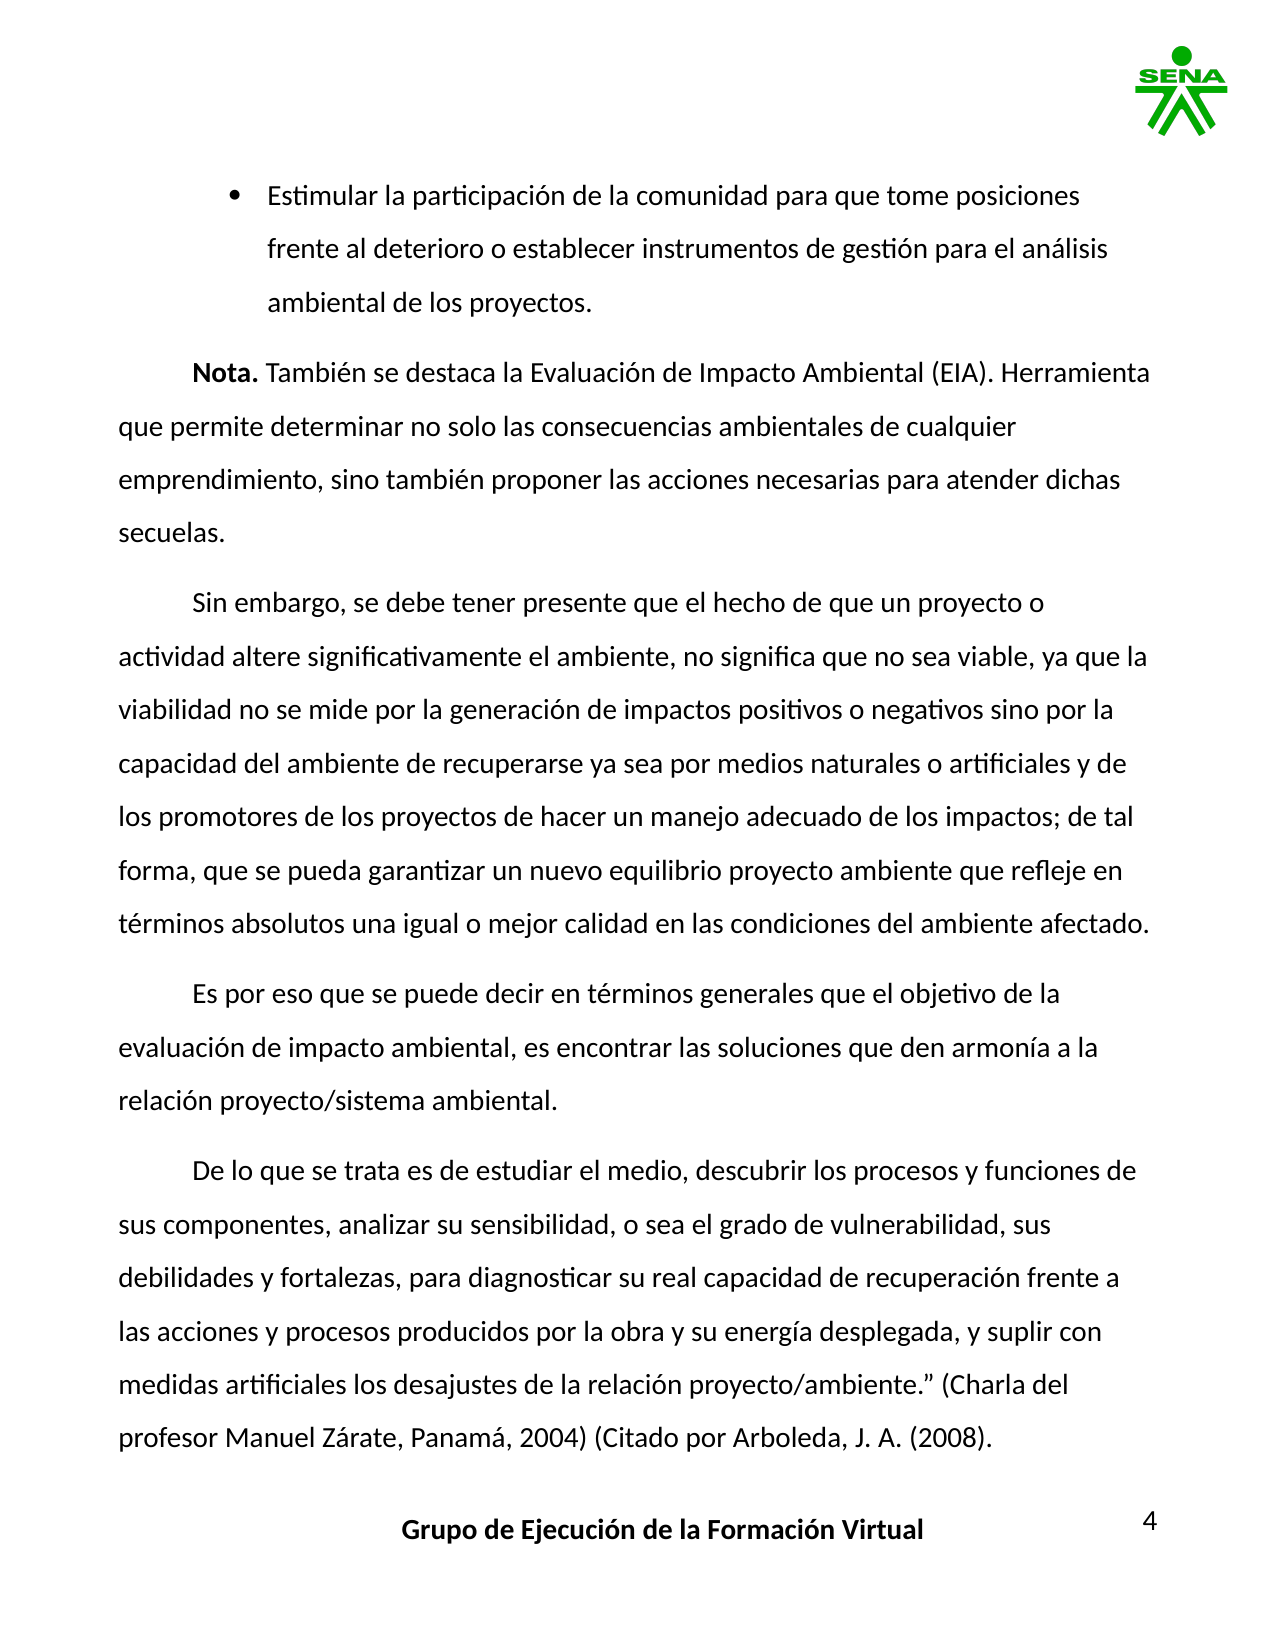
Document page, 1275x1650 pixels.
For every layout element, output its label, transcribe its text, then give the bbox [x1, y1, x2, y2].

text De lo que se trata es de estudiar el medio, descubrir los procesos y funciones de sus componentes, analizar su sensibilidad, o sea el grado de vulnerabilidad, sus debilidades y fortalezas, para diagnosticar su real capacidad de recuperación frente a las acciones y procesos producidos por la obra y su energía desplegada, y suplir con medidas artificiales los desajustes de la relación proyecto/ambiente.” (Charla del profesor Manuel Zárate, Panamá, 2004) (Citado por Arboleda, J. A. (2008). [118, 1152, 1157, 1455]
text Es por eso que se puede decir en términos generales que el objetivo de la evaluación de impacto ambiental, es encontrar las soluciones que den armonía a la relación proyecto/sistema ambiental. [118, 975, 1157, 1118]
picture [1135, 46, 1228, 136]
list Estimular la participación de la comunidad para que tome posiciones frente al deterioro o establecer instrumentos de gestión para el análisis ambiental de los proyectos. [229, 177, 1157, 320]
text Nota. También se destaca la Evaluación de Impacto Ambiental (EIA). Herramienta que permite determinar no solo las consecuencias ambientales de cualquier emprendimiento, sino también proponer las acciones necesarias para atender dichas secuelas. [118, 354, 1157, 550]
text Sin embargo, se debe tener presente que el hecho de que un proyecto o actividad altere significativamente el ambiente, no significa que no sea viable, ya que la viabilidad no se mide por la generación de impactos positivos o negativos sino por la capacidad del ambiente de recuperarse ya sea por medios naturales o artificiales y de los promotores de los proyectos de hacer un manejo adecuado de los impactos; de tal forma, que se pueda garantizar un nuevo equilibrio proyecto ambiente que refleje en términos absolutos una igual o mejor calidad en las condiciones del ambiente afectado. [118, 584, 1157, 941]
